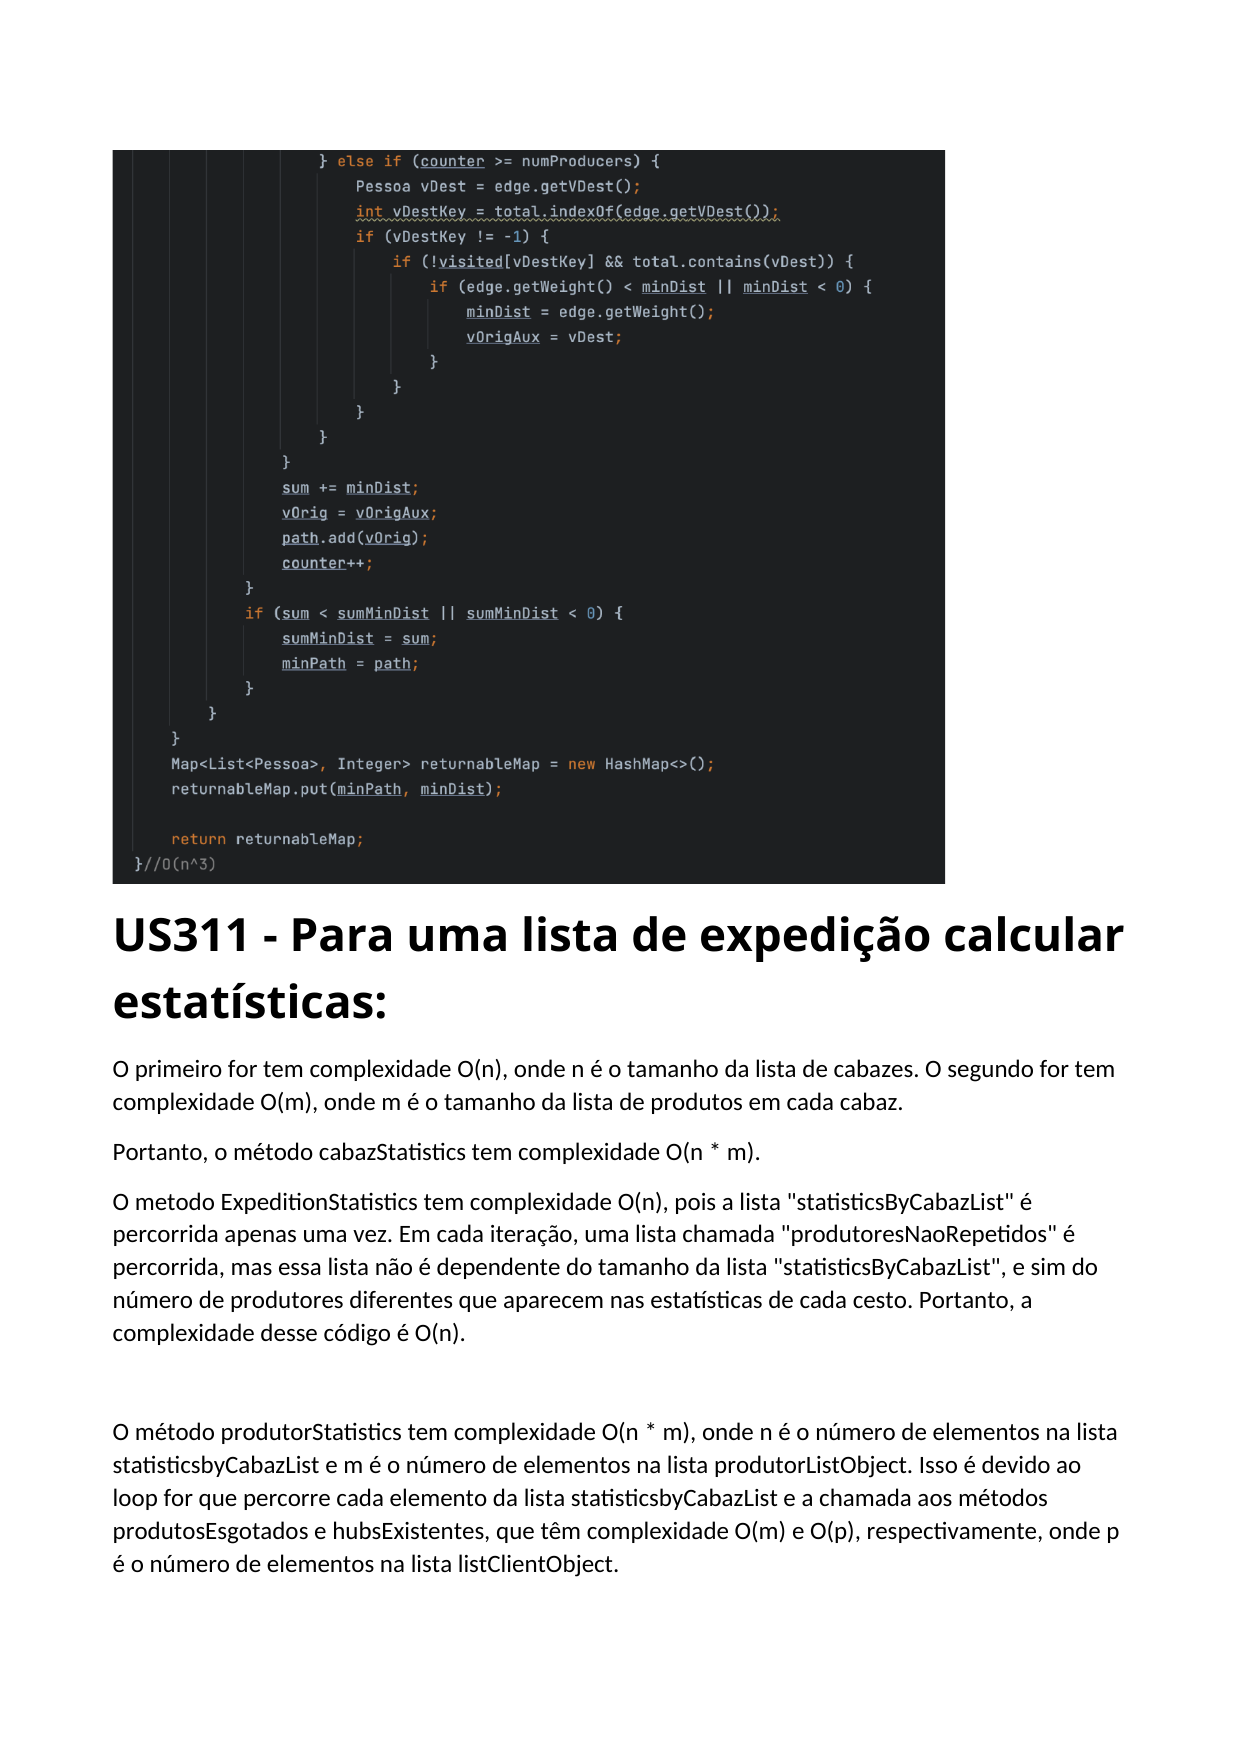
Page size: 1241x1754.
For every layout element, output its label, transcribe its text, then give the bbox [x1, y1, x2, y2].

text US311 - Para uma lista de expedição calcular estatísticas: [112, 902, 1128, 1032]
text Portanto, o método cabazStatistics tem complexidade O(n * m). [112, 1136, 1128, 1167]
picture [112, 150, 946, 884]
text O metodo ExpeditionStatistics tem complexidade O(n), pois a lista "statisticsByCabazList" é percorrida apenas uma vez. Em cada iteração, uma lista chamada "produtoresNaoRepetidos" é percorrida, mas essa lista não é dependente do tamanho da lista "statisticsByCabazList", e sim do número de produtores diferentes que aparecem nas estatísticas de cada cesto. Portanto, a complexidade desse código é O(n). [112, 1186, 1128, 1348]
text O primeiro for tem complexidade O(n), onde n é o tamanho da lista de cabazes. O segundo for tem complexidade O(m), onde m é o tamanho da lista de produtos em cada cabaz. [112, 1053, 1128, 1117]
text O método produtorStatistics tem complexidade O(n * m), onde n é o número de elementos na lista statisticsbyCabazList e m é o número de elementos na lista produtorListObject. Isso é devido ao loop for que percorre cada elemento da lista statisticsbyCabazList e a chamada aos métodos produtosEsgotados e hubsExistentes, que têm complexidade O(m) e O(p), respectivamente, onde p é o número de elementos na lista listClientObject. [112, 1416, 1128, 1579]
